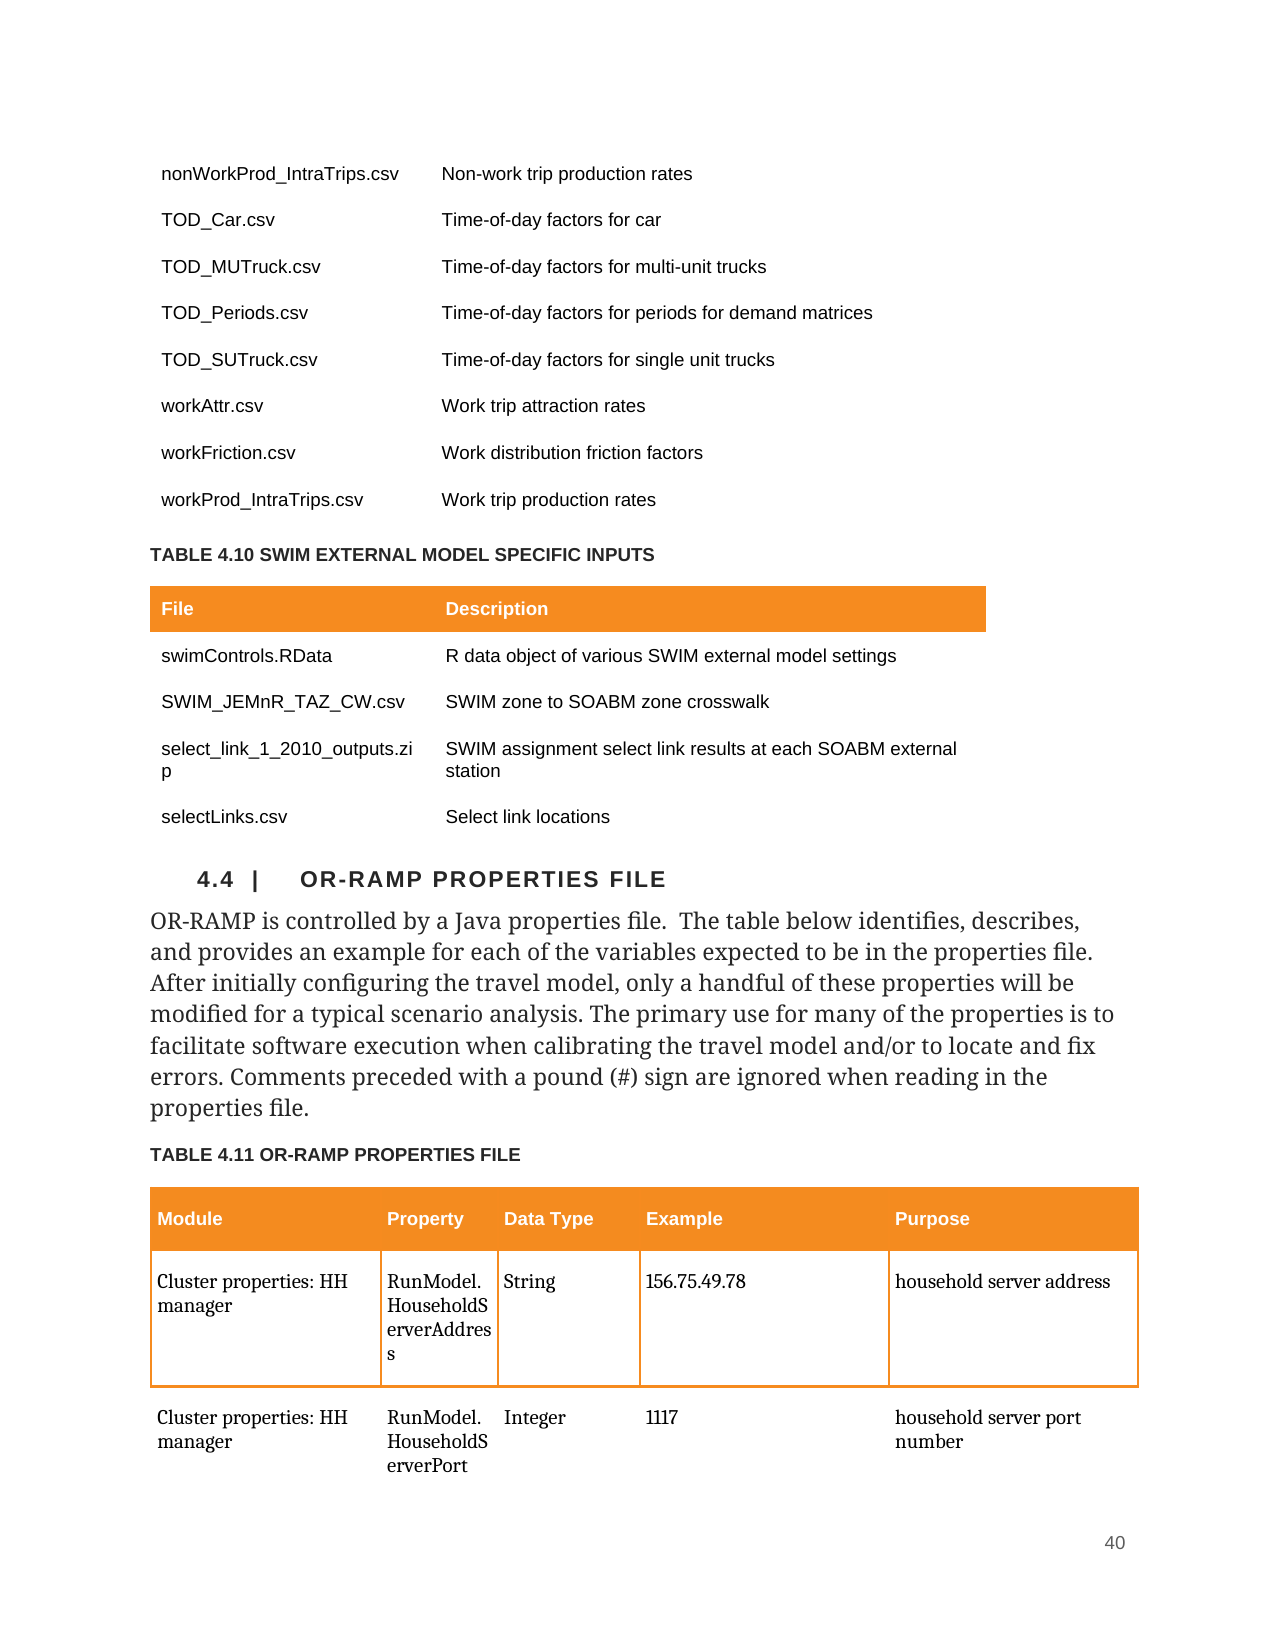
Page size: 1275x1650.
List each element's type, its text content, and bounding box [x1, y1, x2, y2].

subtitle OR-RAMP Properties File [197, 861, 1125, 892]
table_cell SWIM_JEMnR_TAZ_CW.csv [150, 679, 434, 725]
table_cell SWIM assignment select link results at each SOABM external station [434, 725, 986, 793]
table_header Example [641, 1189, 888, 1249]
table_cell TOD_SUTruck.csv [150, 336, 430, 383]
table_cell Integer [498, 1388, 640, 1498]
table_cell Time-of-day factors for single unit trucks [430, 336, 986, 383]
table_cell select_link_1_2010_outputs.zip [150, 725, 434, 793]
table_cell String [499, 1251, 639, 1385]
table_cell TOD_Periods.csv [150, 290, 430, 336]
table_cell selectLinks.csv [150, 794, 434, 840]
table_cell workProd_IntraTrips.csv [150, 476, 430, 522]
table_cell Non-work trip production rates [430, 150, 986, 197]
table_header Module [152, 1189, 380, 1249]
table_cell Time-of-day factors for car [430, 197, 986, 243]
table_cell SWIM zone to SOABM zone crosswalk [434, 679, 986, 725]
table_cell workFriction.csv [150, 429, 430, 476]
table_cell 156.75.49.78 [641, 1251, 888, 1385]
table_cell Cluster properties: HH manager [151, 1388, 381, 1498]
table_cell household server port number [889, 1388, 1138, 1498]
table_cell Time-of-day factors for multi-unit trucks [430, 243, 986, 290]
table_cell RunModel.HouseholdServerAddress [382, 1251, 497, 1385]
table_cell Work distribution friction factors [430, 429, 986, 476]
table_header Purpose [890, 1189, 1137, 1249]
table_cell RunModel.HouseholdServerPort [381, 1388, 498, 1498]
table_cell 1117 [640, 1388, 889, 1498]
table_header Property [382, 1189, 497, 1249]
table_cell Work trip production rates [430, 476, 986, 522]
table_cell workAttr.csv [150, 383, 430, 429]
table_cell Work trip attraction rates [430, 383, 986, 429]
table_cell TOD_MUTruck.csv [150, 243, 430, 290]
table_cell Select link locations [434, 794, 986, 840]
table_header File [150, 586, 434, 632]
table_cell Time-of-day factors for periods for demand matrices [430, 290, 986, 336]
table_cell swimControls.RData [150, 632, 434, 679]
table_cell R data object of various SWIM external model settings [434, 632, 986, 679]
table_cell Cluster properties: HH manager [152, 1251, 380, 1385]
table_cell TOD_Car.csv [150, 197, 430, 243]
table_cell nonWorkProd_IntraTrips.csv [150, 150, 430, 197]
text OR-RAMP is controlled by a Java properties file. The table below identifies, describes, and provides an example for each of the variables expected to be in the properties file. After initially configuring the travel model, only a handful of these properties will be modified for a typical scenario analysis. The primary use for many of the properties is to facilitate software execution when calibrating the travel model and/or to locate and fix errors. Comments preceded with a pound (#) sign are ignored when reading in the properties file. [150, 905, 1125, 1123]
table_header Data Type [499, 1189, 639, 1249]
table_header Description [434, 586, 986, 632]
table_cell household server address [890, 1251, 1137, 1385]
